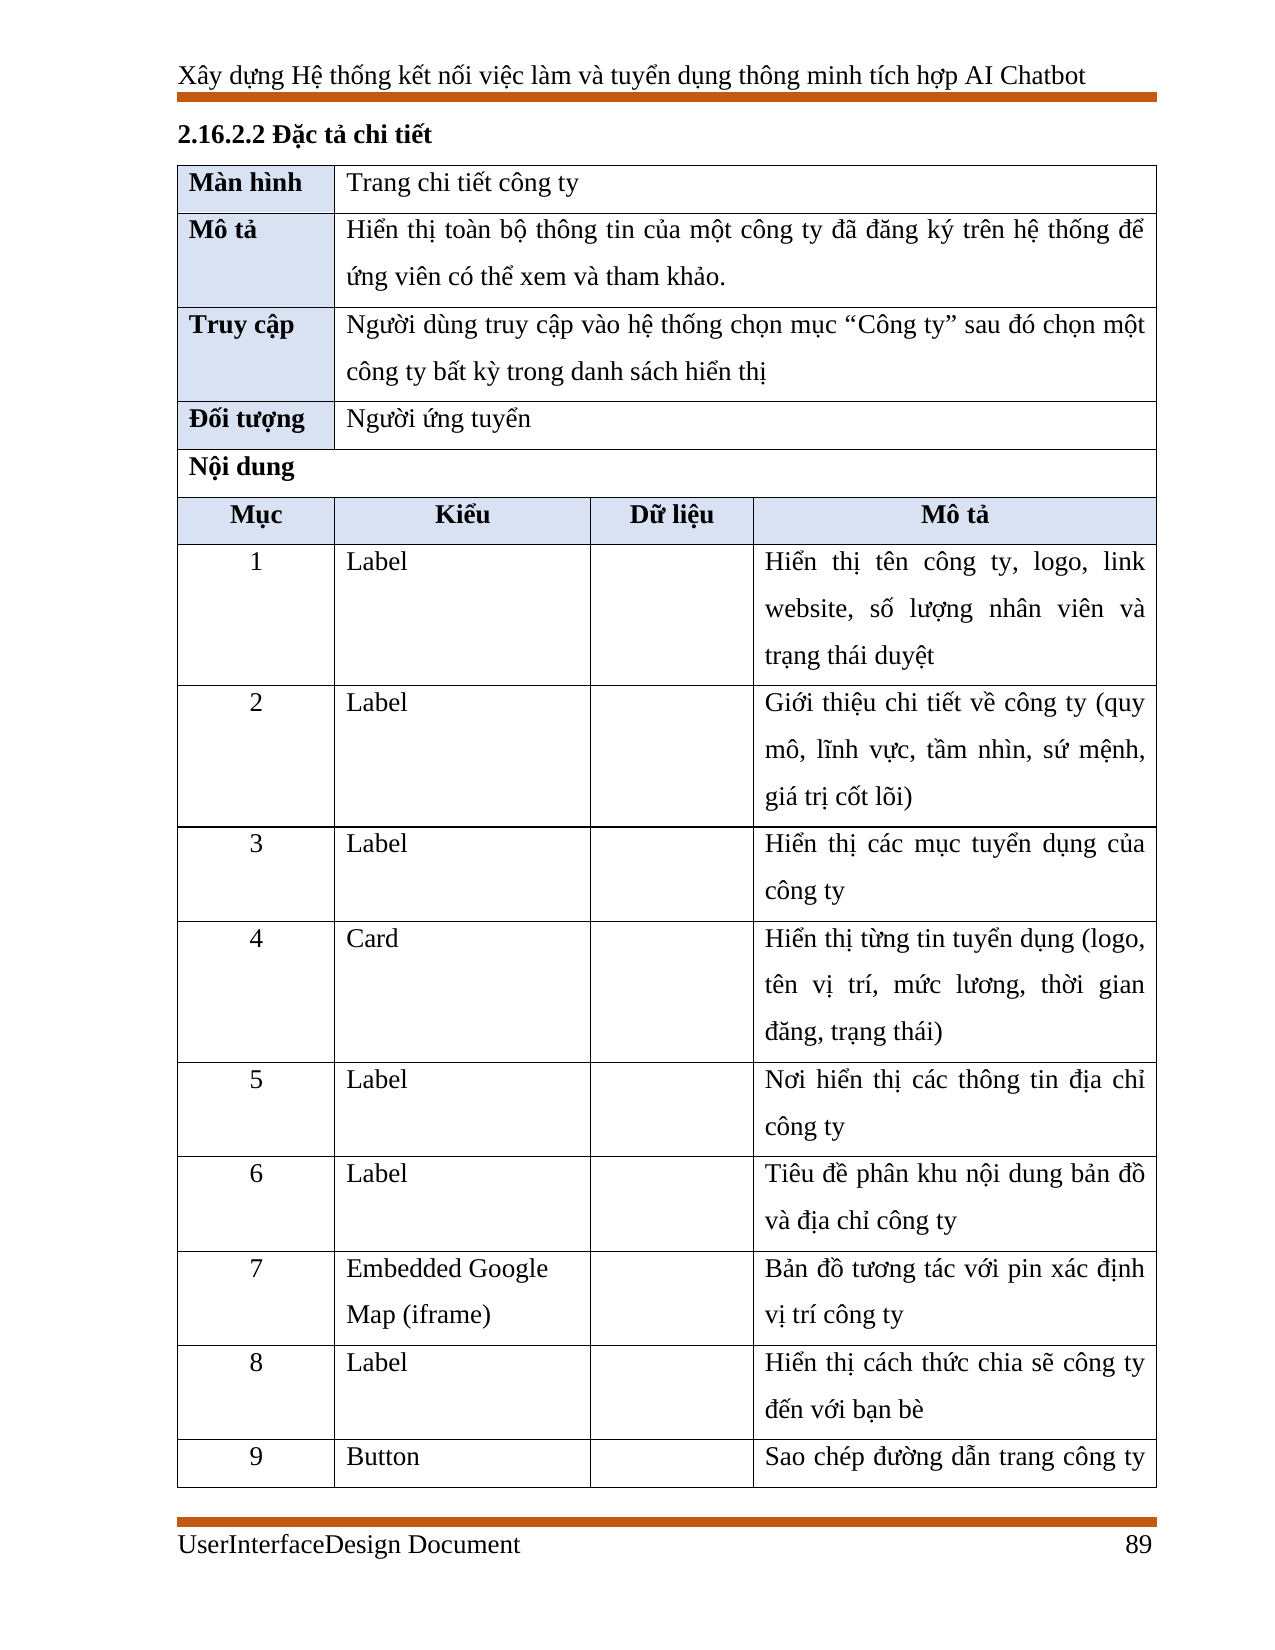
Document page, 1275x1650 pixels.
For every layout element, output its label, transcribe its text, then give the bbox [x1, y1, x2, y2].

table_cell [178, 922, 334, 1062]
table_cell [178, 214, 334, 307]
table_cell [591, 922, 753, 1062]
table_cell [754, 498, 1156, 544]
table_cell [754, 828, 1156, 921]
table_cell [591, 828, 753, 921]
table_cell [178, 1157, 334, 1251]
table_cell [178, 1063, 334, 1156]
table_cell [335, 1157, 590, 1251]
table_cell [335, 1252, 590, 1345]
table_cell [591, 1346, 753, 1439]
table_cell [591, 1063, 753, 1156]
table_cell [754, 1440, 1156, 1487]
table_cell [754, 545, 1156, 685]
subtitle 2.16.2.2 Đặc tả chi tiết [177, 118, 1157, 149]
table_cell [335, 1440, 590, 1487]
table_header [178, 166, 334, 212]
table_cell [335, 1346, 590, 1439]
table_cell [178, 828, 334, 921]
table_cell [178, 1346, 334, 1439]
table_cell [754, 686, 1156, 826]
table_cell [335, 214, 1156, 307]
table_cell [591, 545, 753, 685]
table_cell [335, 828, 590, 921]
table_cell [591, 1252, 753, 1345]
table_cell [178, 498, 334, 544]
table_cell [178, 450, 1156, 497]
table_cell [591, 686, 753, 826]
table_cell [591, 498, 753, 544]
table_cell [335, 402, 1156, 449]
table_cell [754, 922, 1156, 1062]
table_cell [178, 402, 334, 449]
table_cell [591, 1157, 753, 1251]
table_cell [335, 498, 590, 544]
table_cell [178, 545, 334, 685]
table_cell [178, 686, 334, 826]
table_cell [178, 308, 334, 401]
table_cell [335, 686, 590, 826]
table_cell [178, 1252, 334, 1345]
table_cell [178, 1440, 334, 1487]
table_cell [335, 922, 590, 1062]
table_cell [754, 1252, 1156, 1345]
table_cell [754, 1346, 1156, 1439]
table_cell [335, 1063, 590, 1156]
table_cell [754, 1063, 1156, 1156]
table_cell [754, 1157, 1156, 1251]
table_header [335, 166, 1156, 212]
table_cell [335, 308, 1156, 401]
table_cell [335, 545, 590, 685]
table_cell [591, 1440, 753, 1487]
